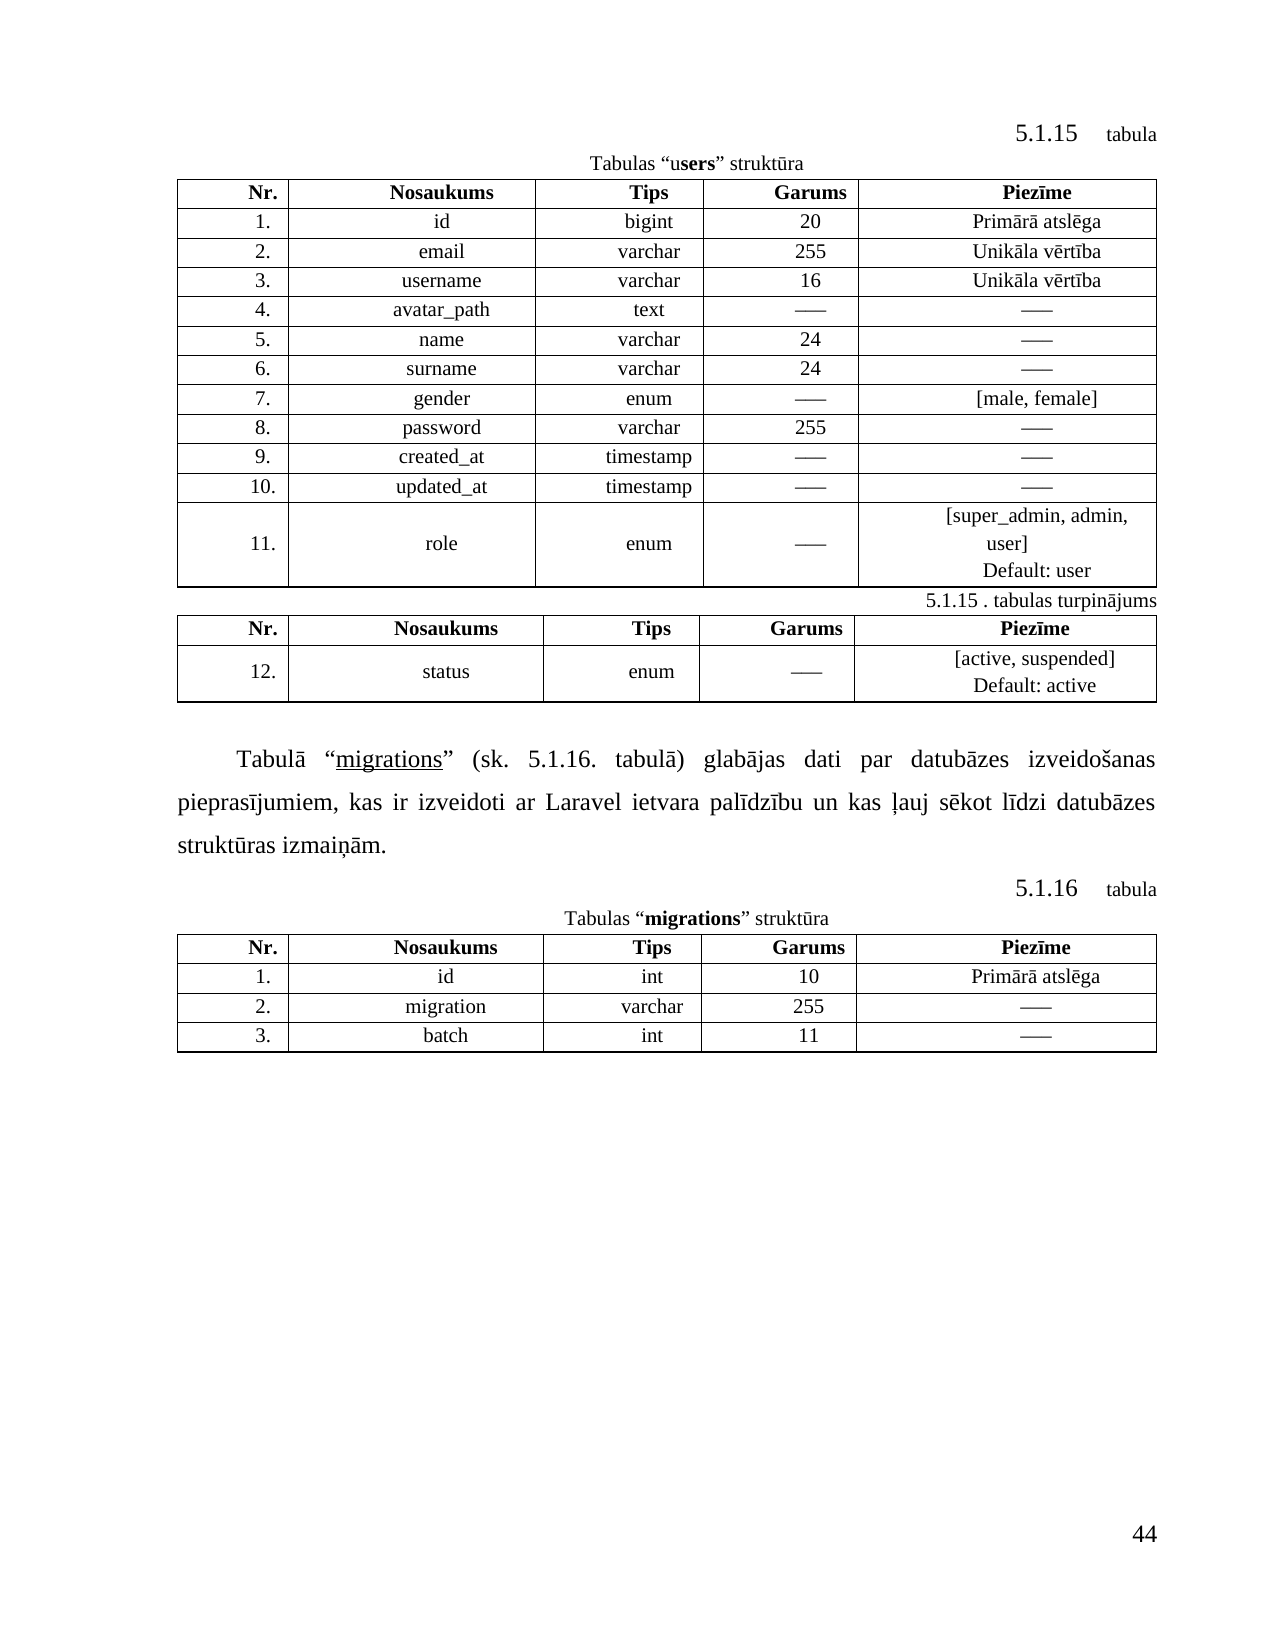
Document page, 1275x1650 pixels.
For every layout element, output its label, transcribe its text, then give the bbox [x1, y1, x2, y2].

table_cell ––– [859, 474, 1156, 502]
table_header Nr. [178, 616, 288, 644]
table_cell 5. [178, 327, 288, 355]
table_cell ––– [700, 646, 854, 701]
table_cell password [289, 415, 535, 443]
table_cell [active, suspended] Default: active [855, 646, 1156, 701]
text 5.1.15 . tabulas turpinājums [177, 588, 1157, 612]
table_cell varchar [536, 268, 703, 296]
table_cell id [289, 209, 535, 237]
table_cell 2. [178, 239, 288, 267]
table_cell ––– [859, 356, 1156, 384]
table_cell Primārā atslēga [859, 209, 1156, 237]
table_cell ––– [704, 474, 858, 502]
table_header Garums [702, 935, 856, 963]
table_cell ––– [704, 444, 858, 472]
table_cell text [536, 297, 703, 326]
table_cell ––– [704, 297, 858, 326]
table_cell name [289, 327, 535, 355]
table_cell enum [544, 646, 699, 701]
table_cell ––– [857, 994, 1156, 1022]
table_cell username [289, 268, 535, 296]
table_cell ––– [704, 503, 858, 586]
table_cell migration [289, 994, 543, 1022]
table_header Piezīme [855, 616, 1156, 644]
table_header Nr. [178, 935, 288, 963]
table_cell timestamp [536, 474, 703, 502]
table_header Garums [700, 616, 854, 644]
table_cell 6. [178, 356, 288, 384]
table_cell 255 [704, 239, 858, 267]
table_cell varchar [536, 415, 703, 443]
table_cell ––– [857, 1023, 1156, 1051]
table_cell 20 [704, 209, 858, 237]
table_cell Unikāla vērtība [859, 268, 1156, 296]
table_header Tips [544, 935, 701, 963]
table_cell ––– [859, 444, 1156, 472]
table_cell surname [289, 356, 535, 384]
table_cell varchar [536, 327, 703, 355]
table_cell gender [289, 385, 535, 414]
table_cell enum [536, 385, 703, 414]
list tabula [252, 873, 1157, 902]
table_cell ––– [859, 297, 1156, 326]
table_header Nosaukums [289, 616, 543, 644]
text Tabulā “migrations” (sk. 5.1.16. tabulā) glabājas dati par datubāzes izveidošanas pieprasījumiem, kas ir izveidoti ar Laravel ietvara palīdzību un kas ļauj sēkot līdzi datubāzes struktūras izmaiņām. [177, 744, 1157, 859]
table_cell avatar_path [289, 297, 535, 326]
table_cell 1. [178, 964, 288, 993]
table_cell 7. [178, 385, 288, 414]
table_cell 255 [702, 994, 856, 1022]
table_cell 255 [704, 415, 858, 443]
table_cell 8. [178, 415, 288, 443]
table_cell [male, female] [859, 385, 1156, 414]
table_cell ––– [859, 415, 1156, 443]
table_cell [super_admin, admin, user] Default: user [859, 503, 1156, 586]
table_cell role [289, 503, 535, 586]
table_cell varchar [536, 356, 703, 384]
table_cell updated_at [289, 474, 535, 502]
table_header Tips [544, 616, 699, 644]
table_cell 10 [702, 964, 856, 993]
table_cell varchar [544, 994, 701, 1022]
table_cell timestamp [536, 444, 703, 472]
table_cell 3. [178, 1023, 288, 1051]
table_cell varchar [536, 239, 703, 267]
table_cell int [544, 1023, 701, 1051]
table_cell 3. [178, 268, 288, 296]
table_cell created_at [289, 444, 535, 472]
table_cell 9. [178, 444, 288, 472]
table_cell 12. [178, 646, 288, 701]
table_cell 10. [178, 474, 288, 502]
table_header Garums [704, 180, 858, 208]
table_cell Primārā atslēga [857, 964, 1156, 993]
table_cell 4. [178, 297, 288, 326]
table_cell 24 [704, 356, 858, 384]
table_cell id [289, 964, 543, 993]
table_header Nosaukums [289, 935, 543, 963]
table_header Nr. [178, 180, 288, 208]
table_cell int [544, 964, 701, 993]
table_cell email [289, 239, 535, 267]
text Tabulas “migrations” struktūra [177, 906, 1157, 930]
table_cell 1. [178, 209, 288, 237]
table_cell Unikāla vērtība [859, 239, 1156, 267]
table_cell 2. [178, 994, 288, 1022]
table_cell bigint [536, 209, 703, 237]
table_cell status [289, 646, 543, 701]
table_cell ––– [859, 327, 1156, 355]
table_header Nosaukums [289, 180, 535, 208]
list tabula [252, 118, 1157, 147]
table_cell 16 [704, 268, 858, 296]
table_cell enum [536, 503, 703, 586]
text Tabulas “users” struktūra [177, 151, 1157, 175]
table_header Piezīme [857, 935, 1156, 963]
table_header Tips [536, 180, 703, 208]
table_cell 11 [702, 1023, 856, 1051]
table_header Piezīme [859, 180, 1156, 208]
table_cell batch [289, 1023, 543, 1051]
table_cell 24 [704, 327, 858, 355]
table_cell ––– [704, 385, 858, 414]
table_cell 11. [178, 503, 288, 586]
